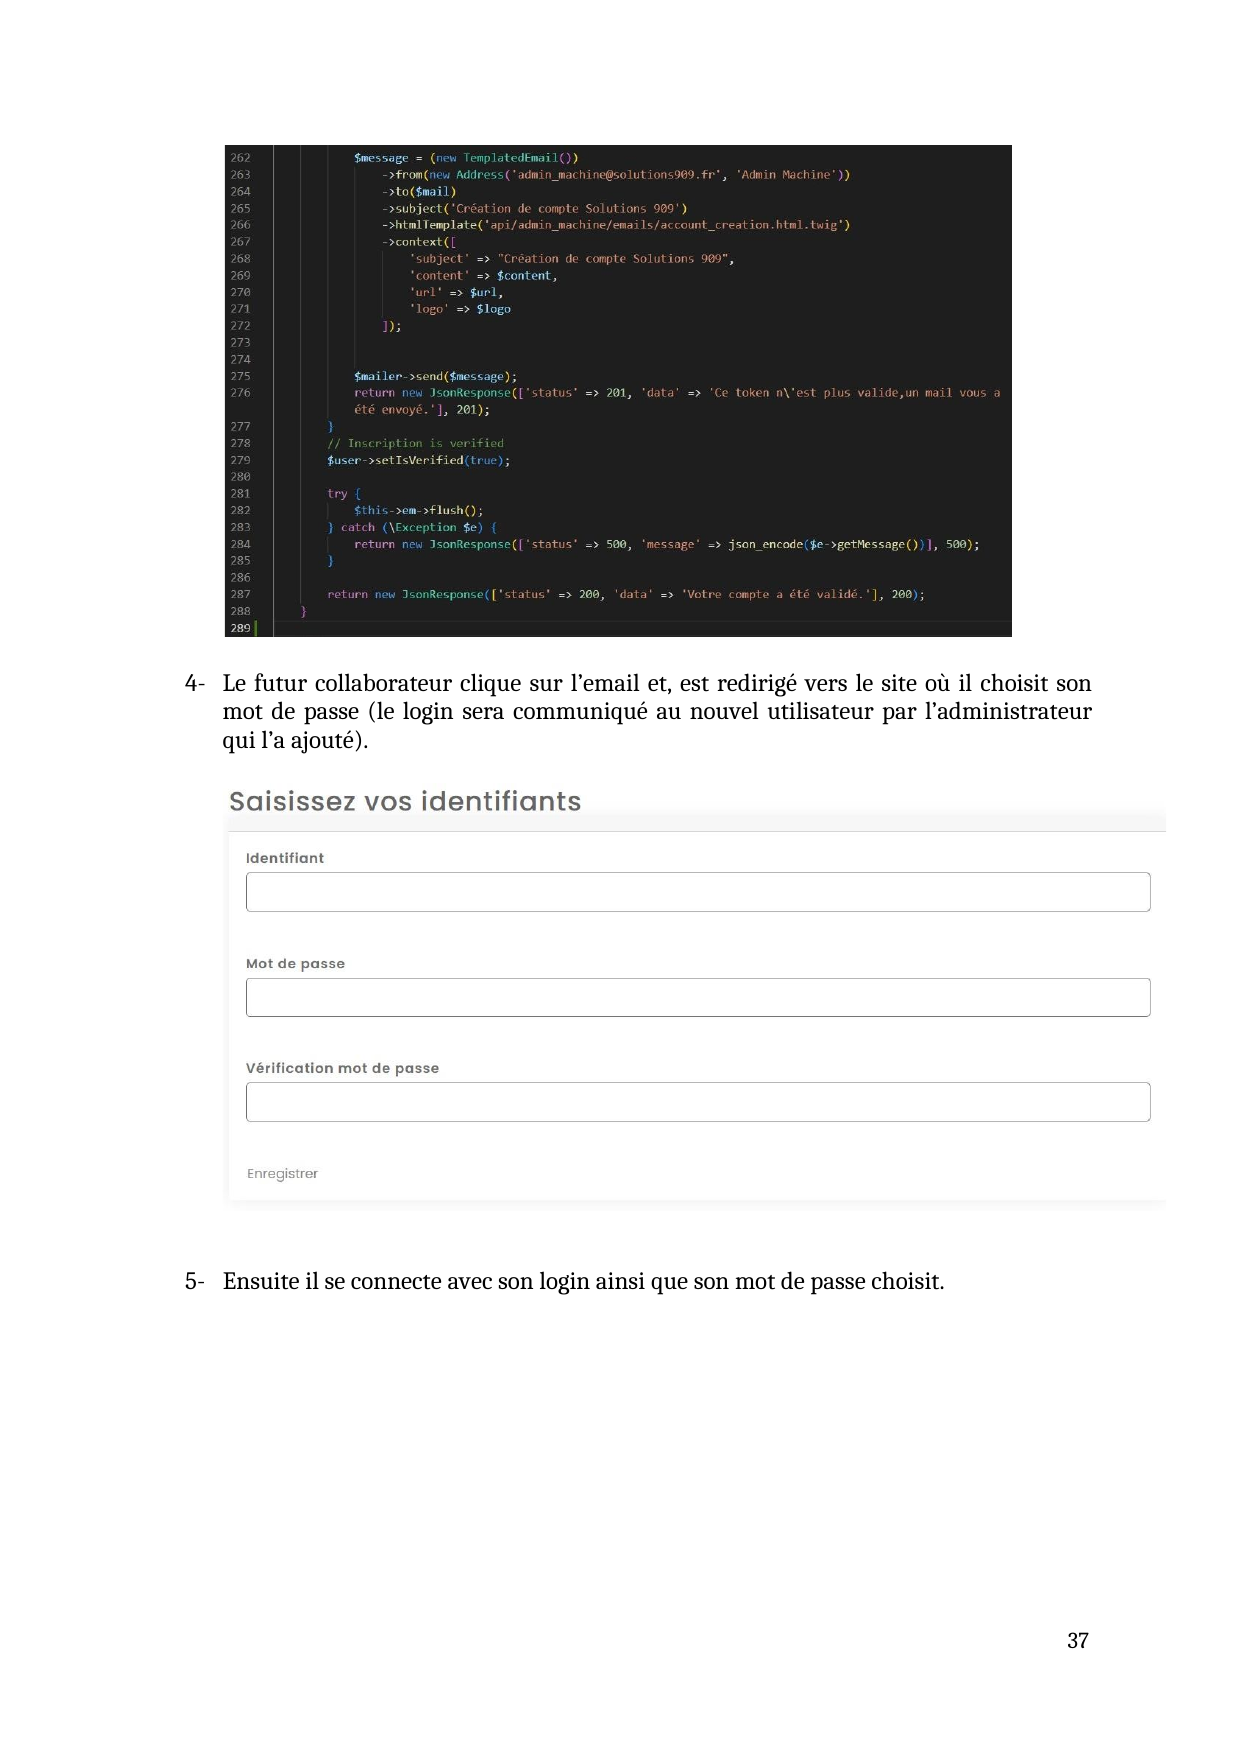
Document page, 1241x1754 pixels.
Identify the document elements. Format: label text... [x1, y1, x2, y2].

list Le futur collaborateur clique sur l’email et, est redirigé vers le site où il choisit son mot de passe (le login sera communiqué au nouvel utilisateur par l’administrateur qui l’a ajouté). [185, 668, 1093, 755]
picture [224, 145, 1012, 637]
list Ensuite il se connecte avec son login ainsi que son mot de passe choisit. [185, 1267, 1180, 1296]
picture [222, 783, 1167, 1211]
